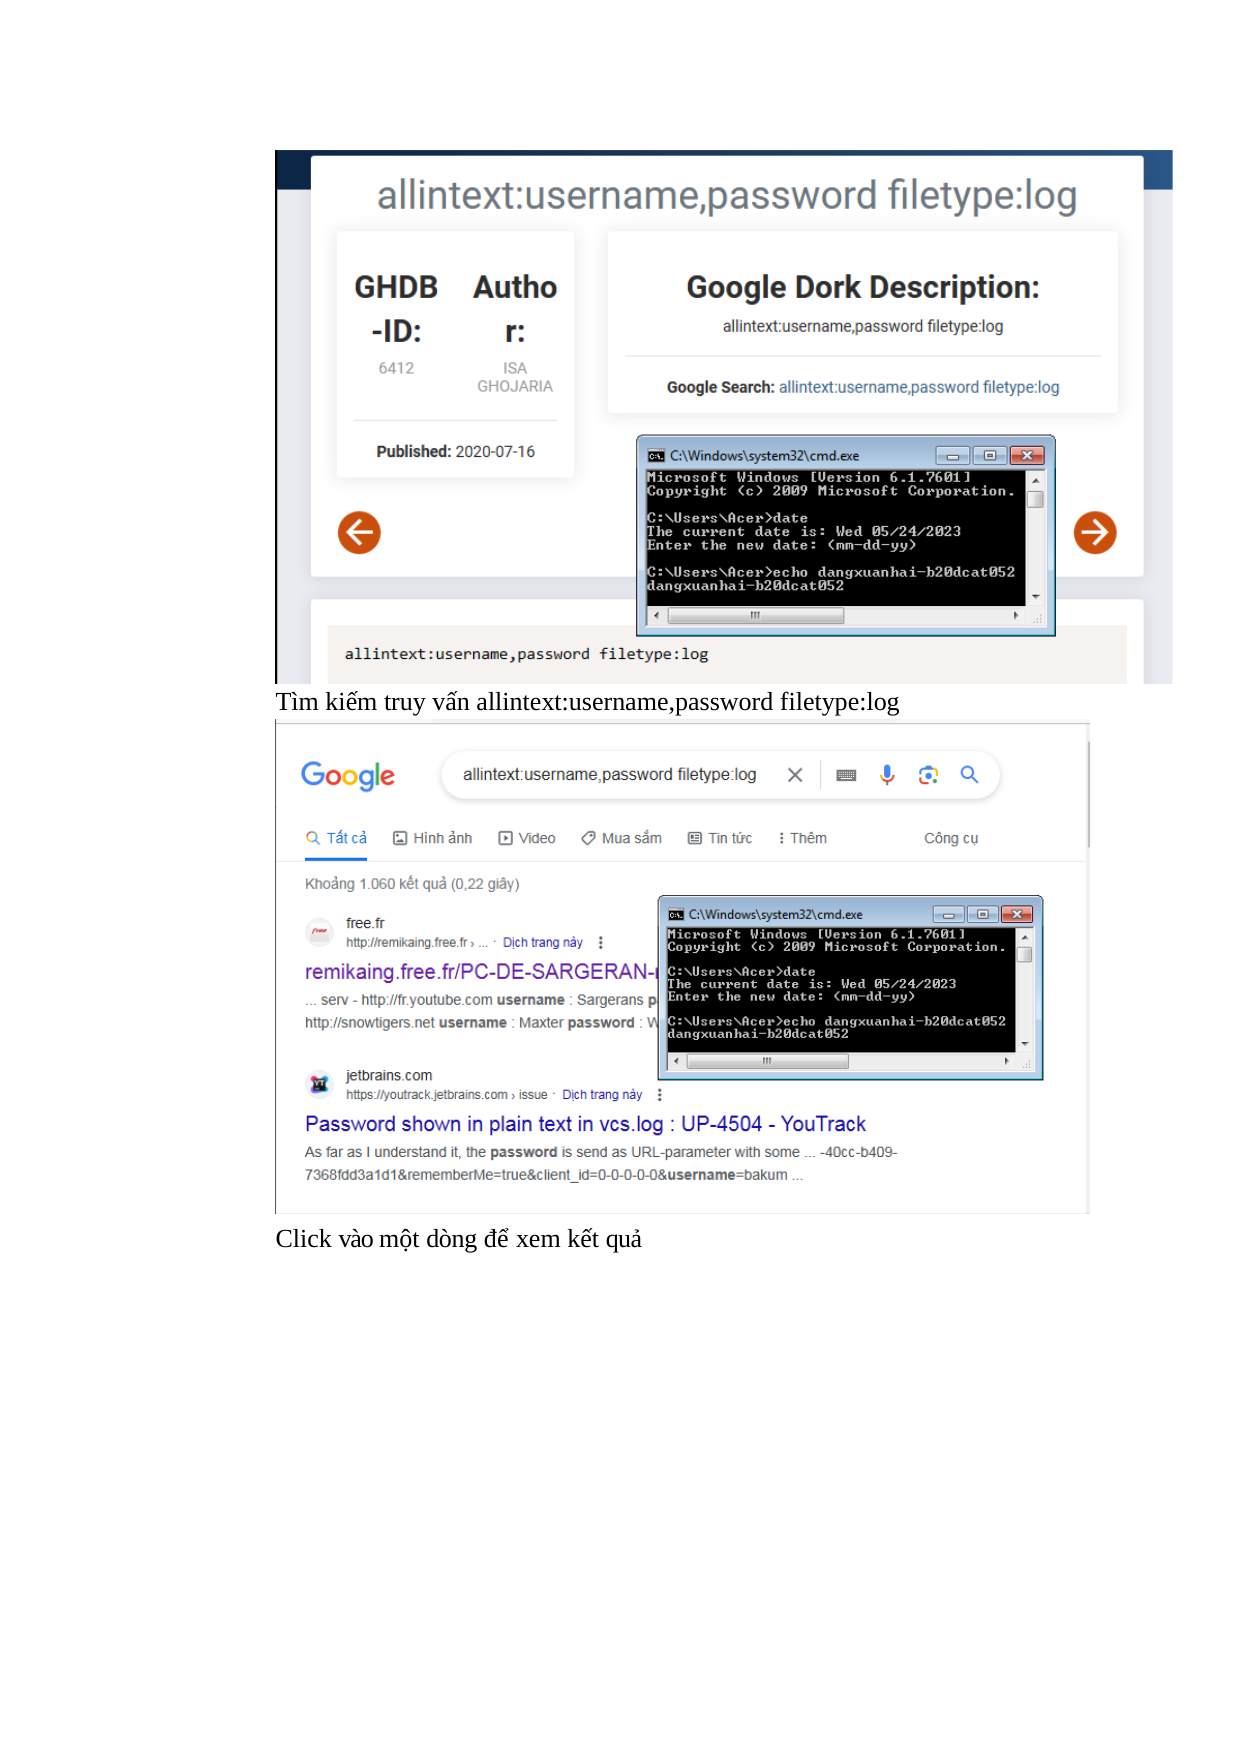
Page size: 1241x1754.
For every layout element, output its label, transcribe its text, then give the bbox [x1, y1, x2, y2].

picture [275, 719, 1091, 1214]
text Tìm kiếm truy vấn allintext:username,password filetype:log [275, 686, 1090, 716]
picture [275, 150, 1173, 684]
text Click vào một dòng để xem kết quả [275, 1223, 1090, 1253]
